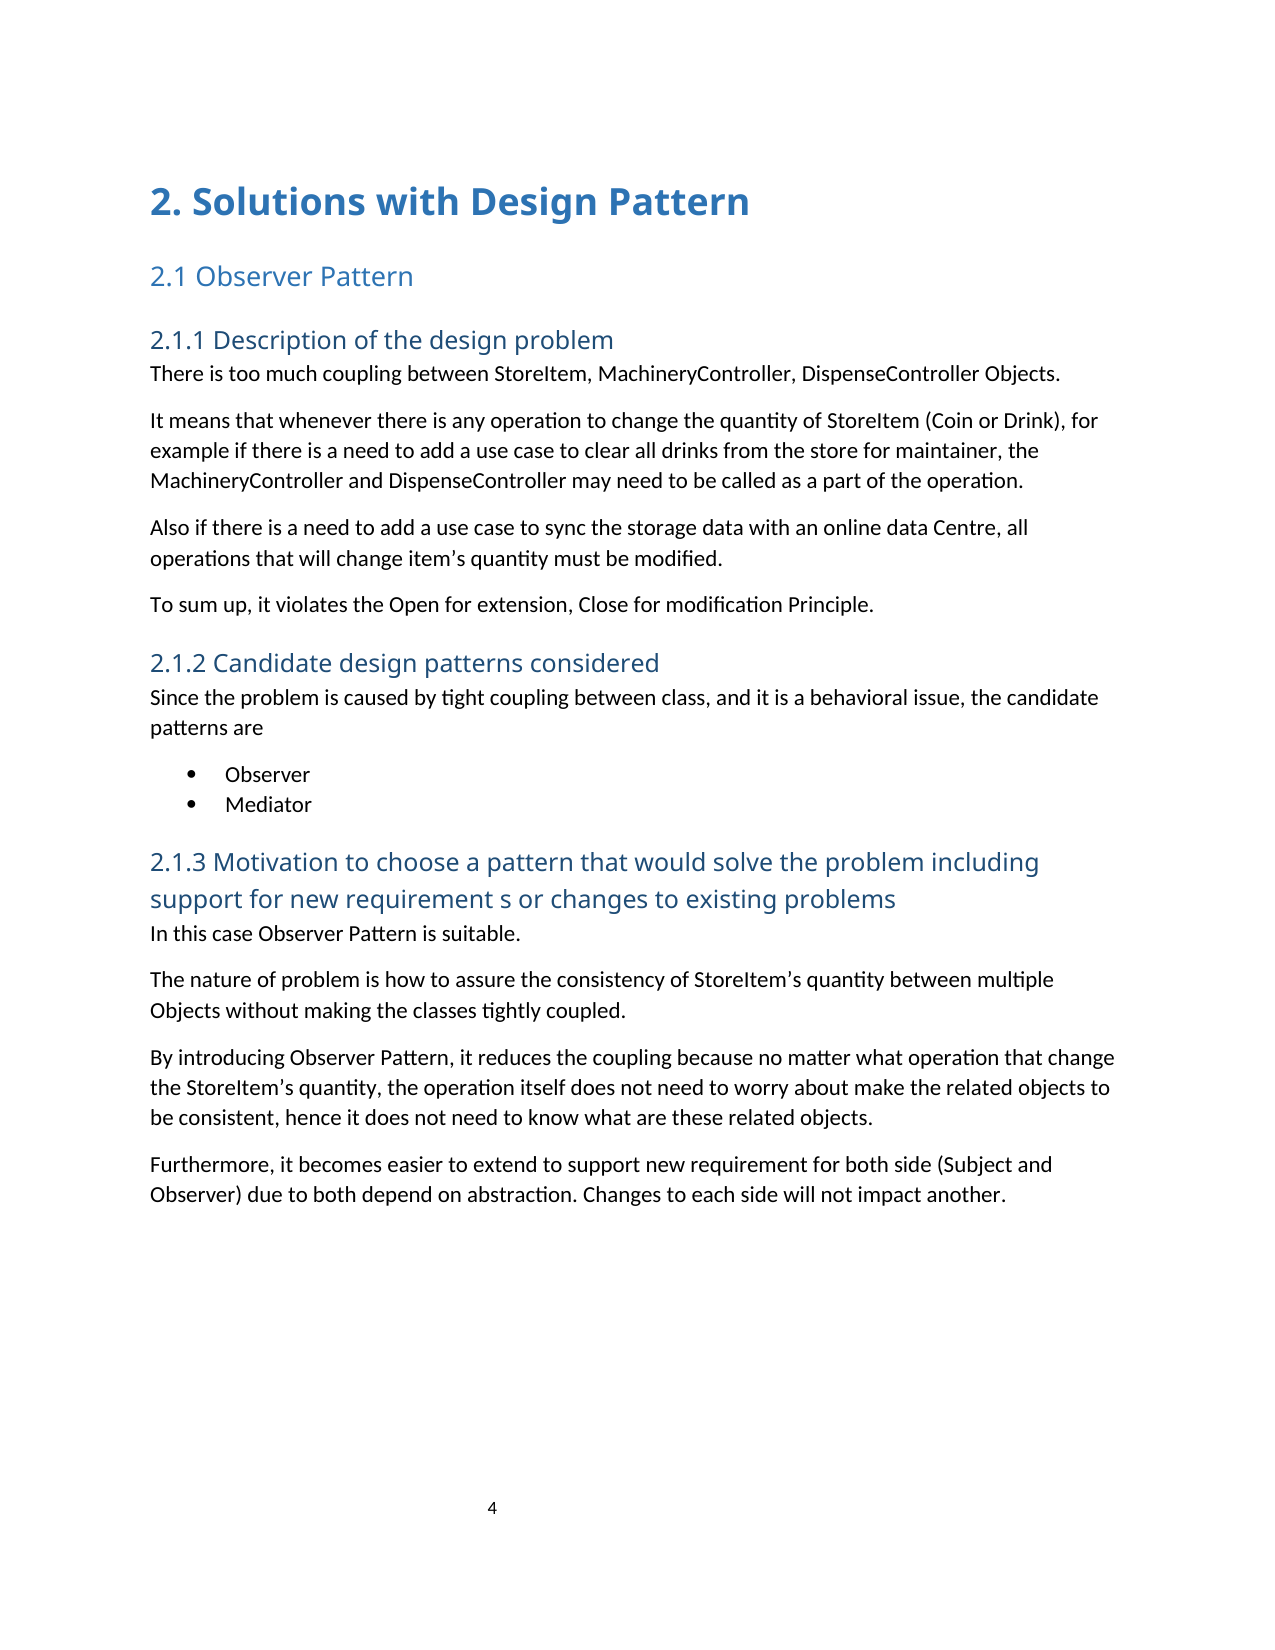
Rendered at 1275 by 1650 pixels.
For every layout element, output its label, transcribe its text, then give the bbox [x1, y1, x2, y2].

subtitle 2.1.1 Description of the design problem [150, 323, 1125, 357]
text Also if there is a need to add a use case to sync the storage data with an online data Centre, all operations that will change item’s quantity must be modified. [150, 513, 1125, 572]
text By introducing Observer Pattern, it reduces the coupling because no matter what operation that change the StoreItem’s quantity, the operation itself does not need to worry about make the related objects to be consistent, hence it does not need to know what are these related objects. [150, 1043, 1125, 1131]
text In this case Observer Pattern is suitable. [150, 919, 1125, 947]
text The nature of problem is how to assure the consistency of StoreItem’s quantity between multiple Objects without making the classes tightly coupled. [150, 966, 1125, 1024]
list Mediator [187, 790, 1125, 818]
text It means that whenever there is any operation to change the quantity of StoreItem (Coin or Drink), for example if there is a need to add a use case to clear all drinks from the store for maintainer, the MachineryController and DispenseController may need to be called as a part of the operation. [150, 406, 1125, 495]
subtitle 2. Solutions with Design Pattern [150, 175, 1125, 226]
subtitle 2.1.3 Motivation to choose a pattern that would solve the problem including support for new requirement s or changes to existing problems [150, 845, 1125, 916]
text There is too much coupling between StoreItem, MachineryController, DispenseController Objects. [150, 359, 1125, 387]
list Observer [187, 760, 1125, 788]
text Since the problem is caused by tight coupling between class, and it is a behavioral issue, the candidate patterns are [150, 683, 1125, 741]
subtitle 2.1 Observer Pattern [150, 258, 1125, 295]
text To sum up, it violates the Open for extension, Close for modification Principle. [150, 591, 1125, 619]
text Furthermore, it becomes easier to extend to support new requirement for both side (Subject and Observer) due to both depend on abstraction. Changes to each side will not impact another. [150, 1150, 1125, 1208]
subtitle 2.1.2 Candidate design patterns considered [150, 646, 1125, 680]
